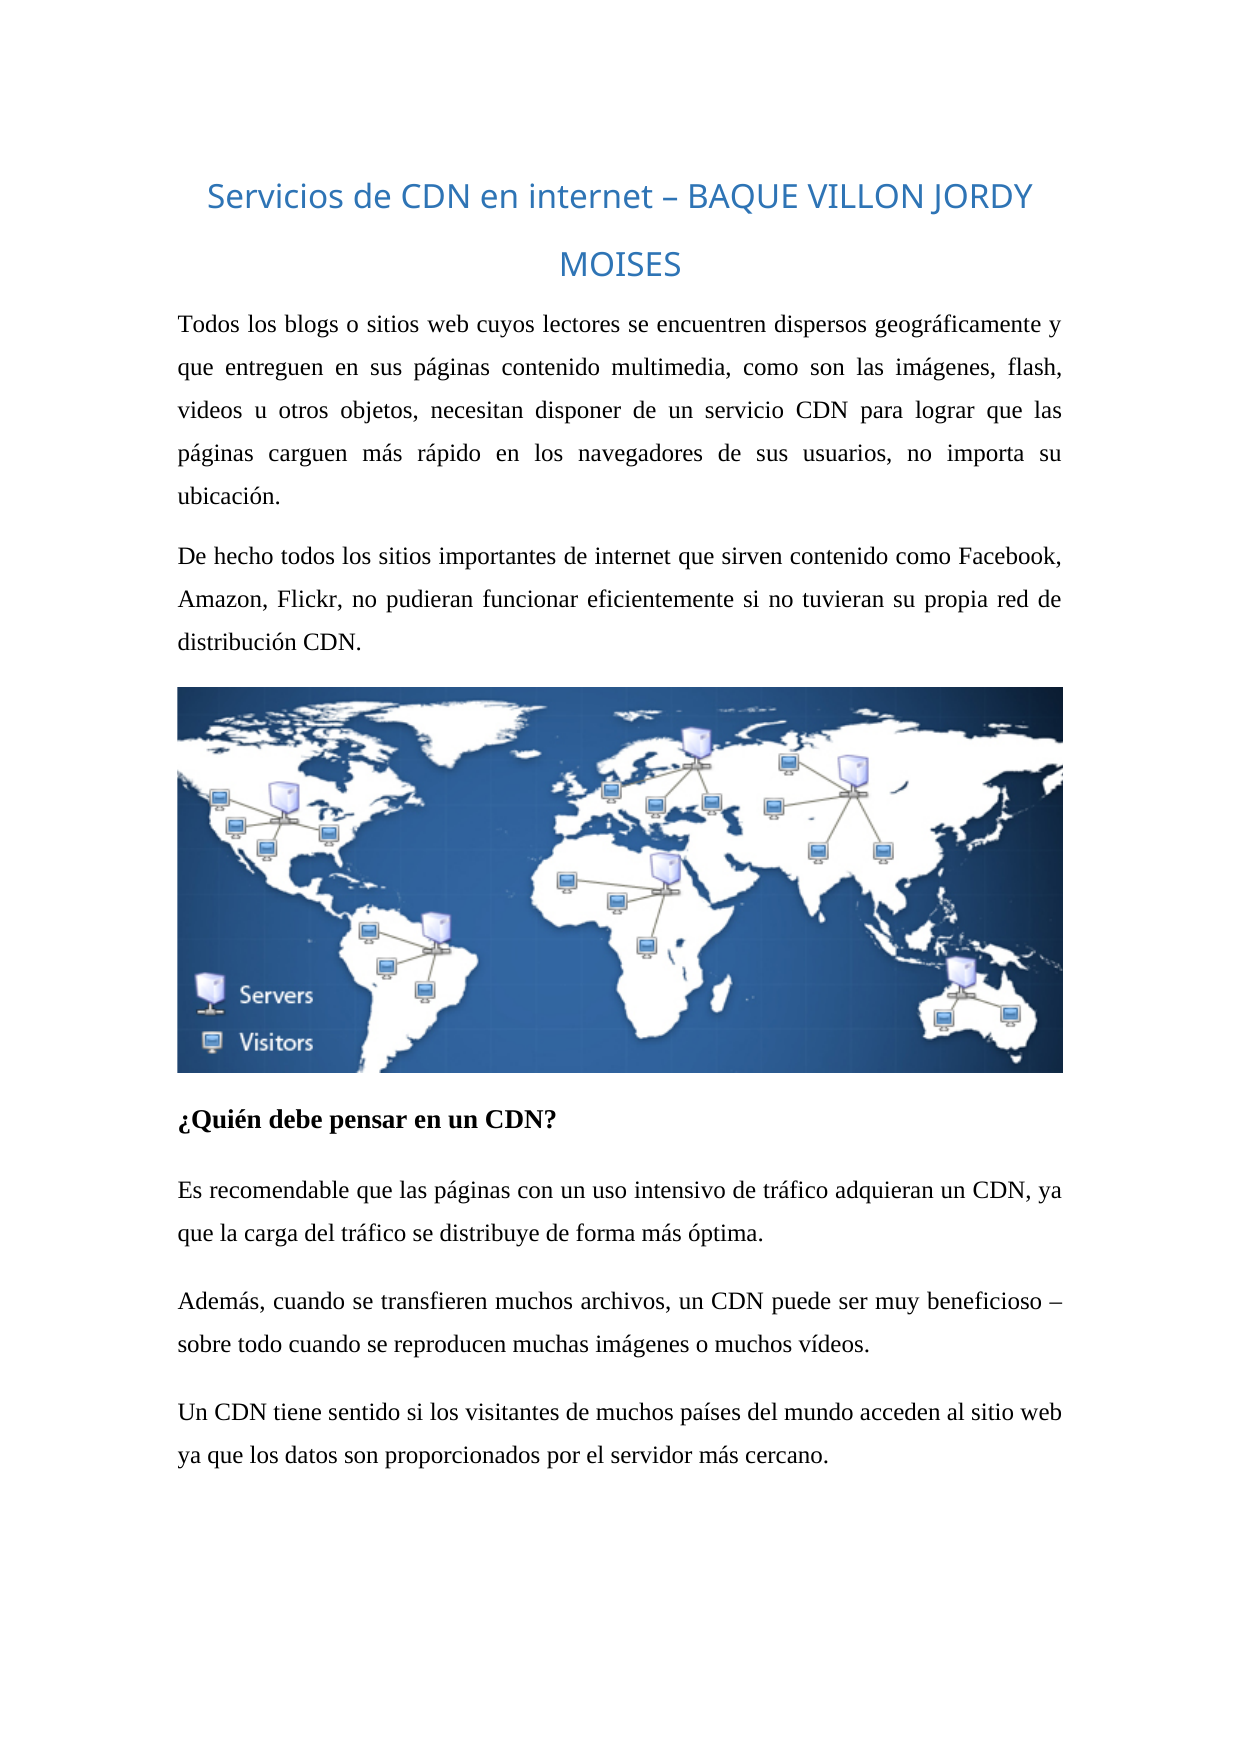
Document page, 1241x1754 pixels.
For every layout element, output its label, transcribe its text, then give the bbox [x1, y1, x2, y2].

text Además, cuando se transfieren muchos archivos, un CDN puede ser muy beneficioso – sobre todo cuando se reproducen muchas imágenes o muchos vídeos. [177, 1286, 1063, 1358]
text ¿Quién debe pensar en un CDN? [177, 1103, 1063, 1134]
text Un CDN tiene sentido si los visitantes de muchos países del mundo acceden al sitio web ya que los datos son proporcionados por el servidor más cercano. [177, 1397, 1063, 1469]
text De hecho todos los sitios importantes de internet que sirven contenido como Facebook, Amazon, Flickr, no pudieran funcionar eficientemente si no tuvieran su propia red de distribución CDN. [177, 541, 1063, 656]
text Todos los blogs o sitios web cuyos lectores se encuentren dispersos geográficamente y que entreguen en sus páginas contenido multimedia, como son las imágenes, flash, videos u otros objetos, necesitan disponer de un servicio CDN para lograr que las páginas carguen más rápido en los navegadores de sus usuarios, no importa su ubicación. [177, 309, 1063, 510]
text Servicios de CDN en internet – BAQUE VILLON JORDY MOISES [177, 173, 1063, 286]
picture [177, 687, 1063, 1073]
text Es recomendable que las páginas con un uso intensivo de tráfico adquieran un CDN, ya que la carga del tráfico se distribuye de forma más óptima. [177, 1175, 1063, 1247]
